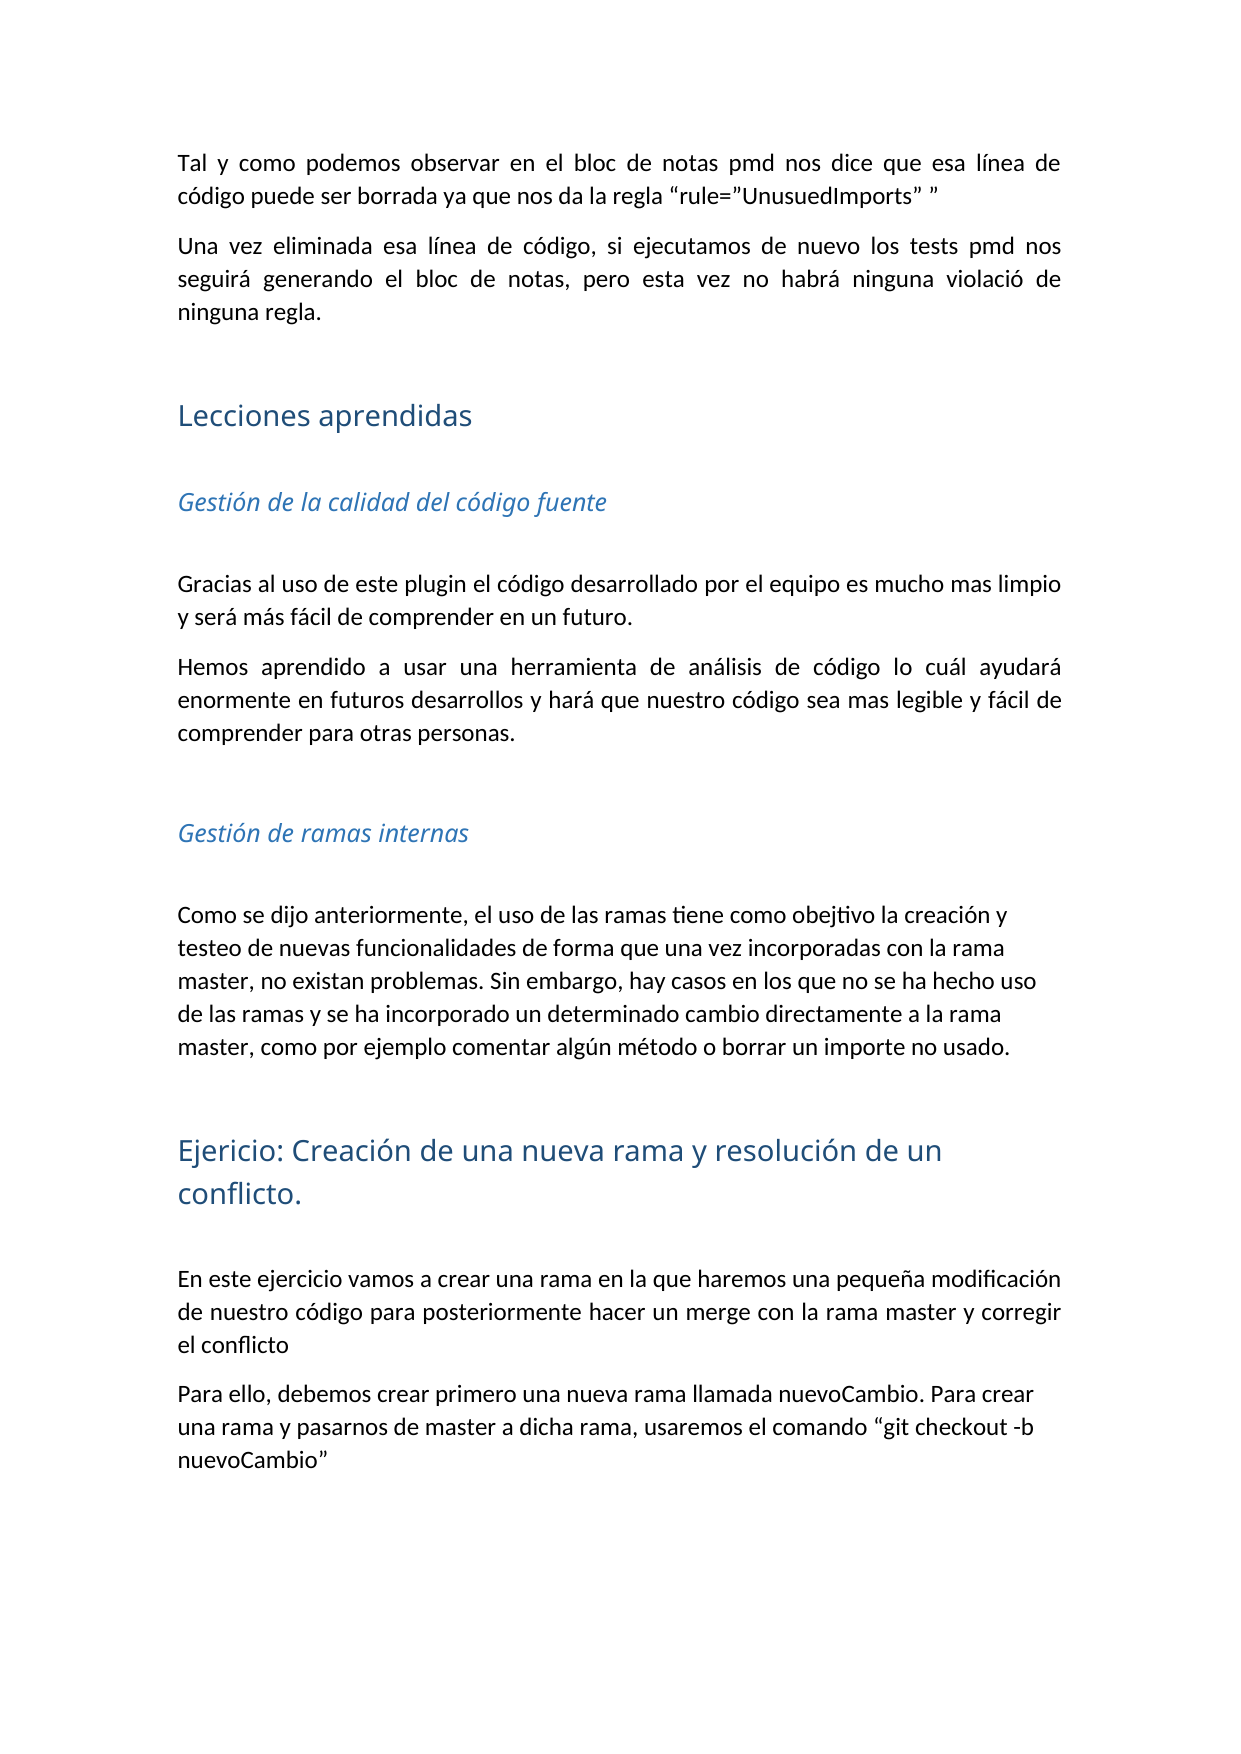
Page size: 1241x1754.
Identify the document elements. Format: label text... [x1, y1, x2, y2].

text Como se dijo anteriormente, el uso de las ramas tiene como obejtivo la creación y testeo de nuevas funcionalidades de forma que una vez incorporadas con la rama master, no existan problemas. Sin embargo, hay casos en los que no se ha hecho uso de las ramas y se ha incorporado un determinado cambio directamente a la rama master, como por ejemplo comentar algún método o borrar un importe no usado. [177, 899, 1063, 1062]
text En este ejercicio vamos a crear una rama en la que haremos una pequeña modificación de nuestro código para posteriormente hacer un merge con la rama master y corregir el conflicto [177, 1263, 1063, 1359]
subtitle Ejericio: Creación de una nueva rama y resolución de un conflicto. [177, 1130, 1063, 1213]
text Una vez eliminada esa línea de código, si ejecutamos de nuevo los tests pmd nos seguirá generando el bloc de notas, pero esta vez no habrá ninguna violació de ninguna regla. [177, 230, 1063, 326]
text Para ello, debemos crear primero una nueva rama llamada nuevoCambio. Para crear una rama y pasarnos de master a dicha rama, usaremos el comando “git checkout -b nuevoCambio” [177, 1378, 1063, 1475]
text Gracias al uso de este plugin el código desarrollado por el equipo es mucho mas limpio y será más fácil de comprender en un futuro. [177, 568, 1063, 632]
text Tal y como podemos observar en el bloc de notas pmd nos dice que esa línea de código puede ser borrada ya que nos da la regla “rule=”UnusuedImports” ” [177, 148, 1063, 211]
text Hemos aprendido a usar una herramienta de análisis de código lo cuál ayudará enormente en futuros desarrollos y hará que nuestro código sea mas legible y fácil de comprender para otras personas. [177, 651, 1063, 747]
subtitle Gestión de la calidad del código fuente [177, 485, 1063, 519]
subtitle Lecciones aprendidas [177, 395, 1063, 435]
subtitle Gestión de ramas internas [177, 816, 1063, 850]
